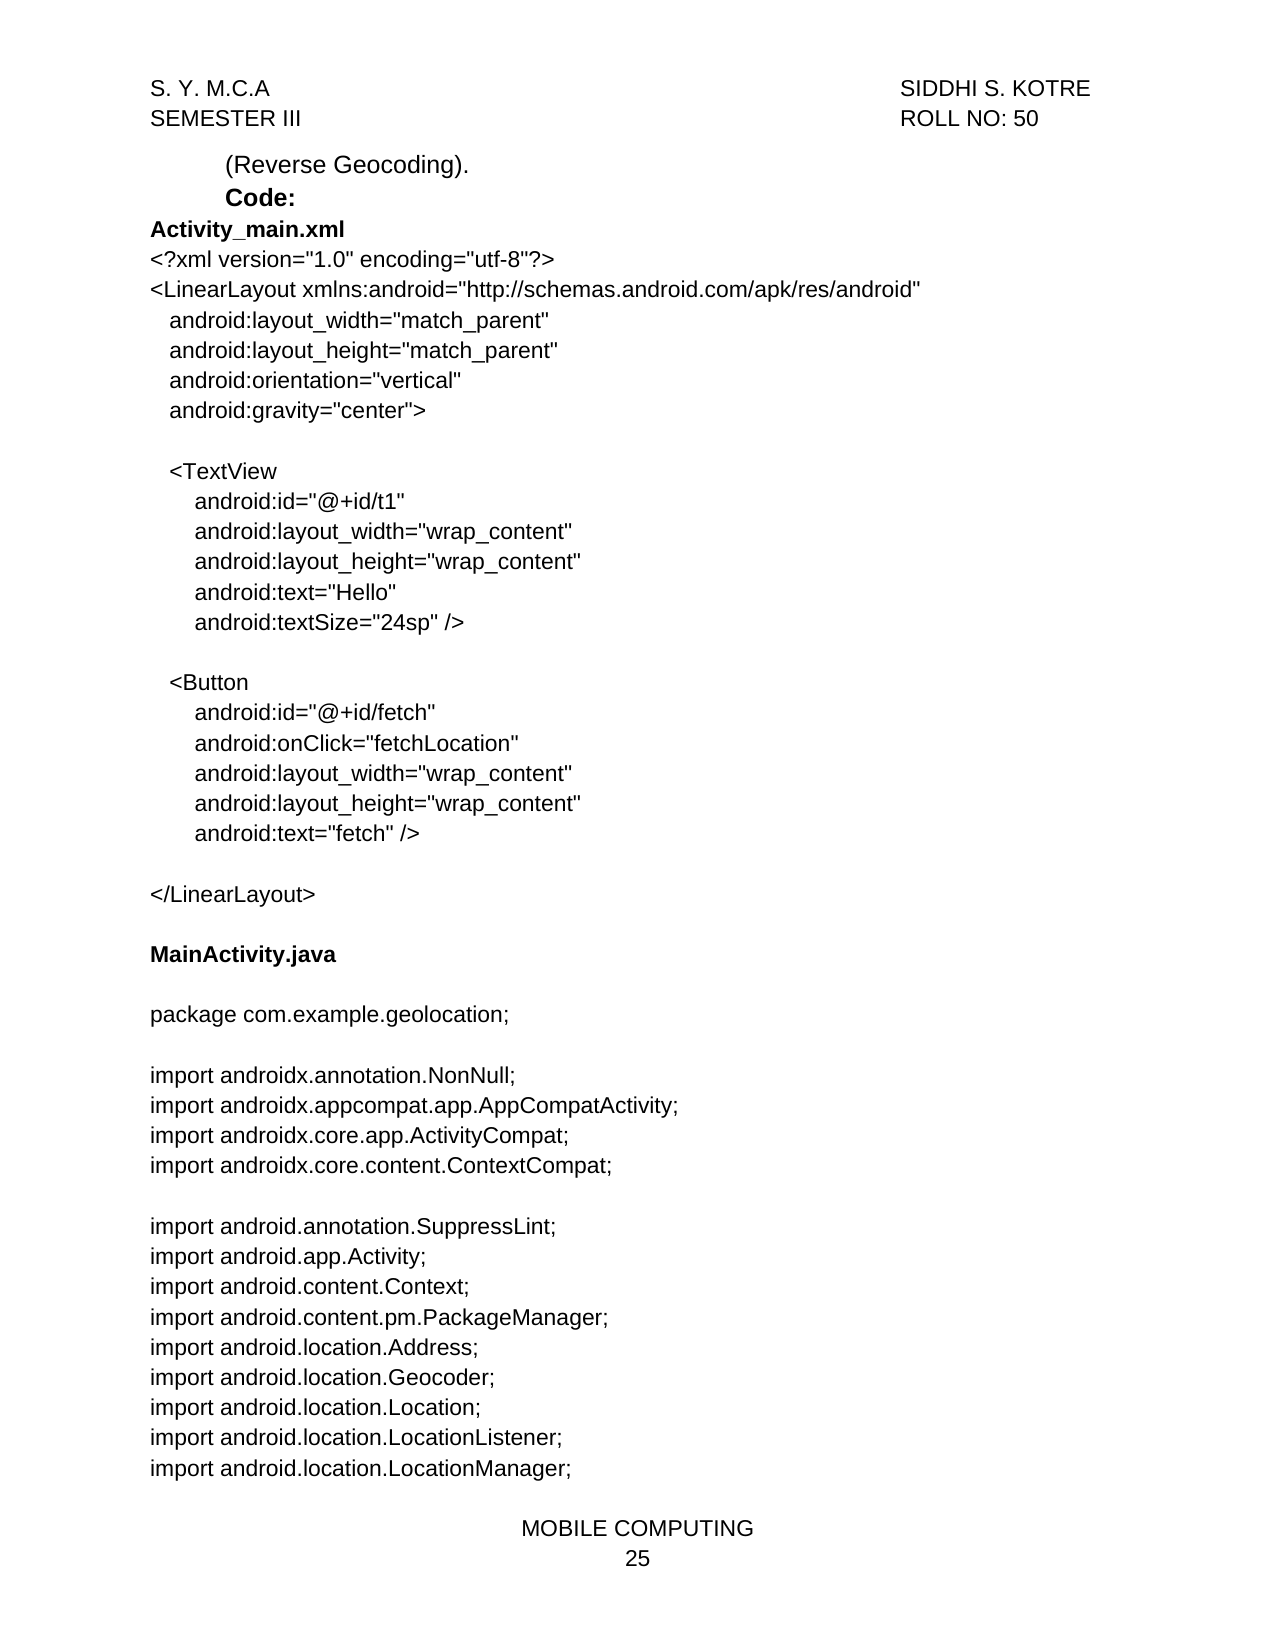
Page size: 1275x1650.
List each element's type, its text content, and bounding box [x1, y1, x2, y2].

text import android.content.pm.PackageManager; [150, 1303, 1125, 1330]
text Code: [225, 183, 1125, 212]
text android:id="@+id/t1" [150, 488, 1125, 514]
text import android.location.LocationManager; [150, 1454, 1125, 1481]
text <Button [150, 669, 1125, 696]
text import android.location.LocationListener; [150, 1424, 1125, 1451]
text import android.location.Geocoder; [150, 1364, 1125, 1390]
text import androidx.annotation.NonNull; [150, 1062, 1125, 1088]
text android:layout_width="wrap_content" [150, 760, 1125, 786]
text android:textSize="24sp" /> [150, 609, 1125, 635]
text <TextView [150, 458, 1125, 484]
text import androidx.appcompat.app.AppCompatActivity; [150, 1092, 1125, 1118]
text MainActivity.java [150, 941, 1125, 967]
text android:text="fetch" /> [150, 820, 1125, 847]
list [187, 150, 1125, 179]
text import android.location.Address; [150, 1334, 1125, 1360]
text android:id="@+id/fetch" [150, 699, 1125, 726]
text android:orientation="vertical" [150, 367, 1125, 393]
text import android.content.Context; [150, 1273, 1125, 1300]
text import androidx.core.content.ContextCompat; [150, 1152, 1125, 1179]
text <LinearLayout xmlns:android="http://schemas.android.com/apk/res/android" [150, 276, 1125, 303]
text import android.location.Location; [150, 1394, 1125, 1421]
text android:layout_height="match_parent" [150, 337, 1125, 363]
text import android.app.Activity; [150, 1243, 1125, 1269]
text android:text="Hello" [150, 578, 1125, 605]
text android:onClick="fetchLocation" [150, 729, 1125, 756]
text android:layout_height="wrap_content" [150, 548, 1125, 575]
text import android.annotation.SuppressLint; [150, 1213, 1125, 1239]
text package com.example.geolocation; [150, 1001, 1125, 1028]
text android:layout_width="match_parent" [150, 307, 1125, 333]
text import androidx.core.app.ActivityCompat; [150, 1122, 1125, 1149]
text <?xml version="1.0" encoding="utf-8"?> [150, 246, 1125, 273]
text android:layout_height="wrap_content" [150, 790, 1125, 816]
text android:gravity="center"> [150, 397, 1125, 424]
text Activity_main.xml [150, 216, 1125, 242]
text </LinearLayout> [150, 881, 1125, 907]
text android:layout_width="wrap_content" [150, 518, 1125, 544]
